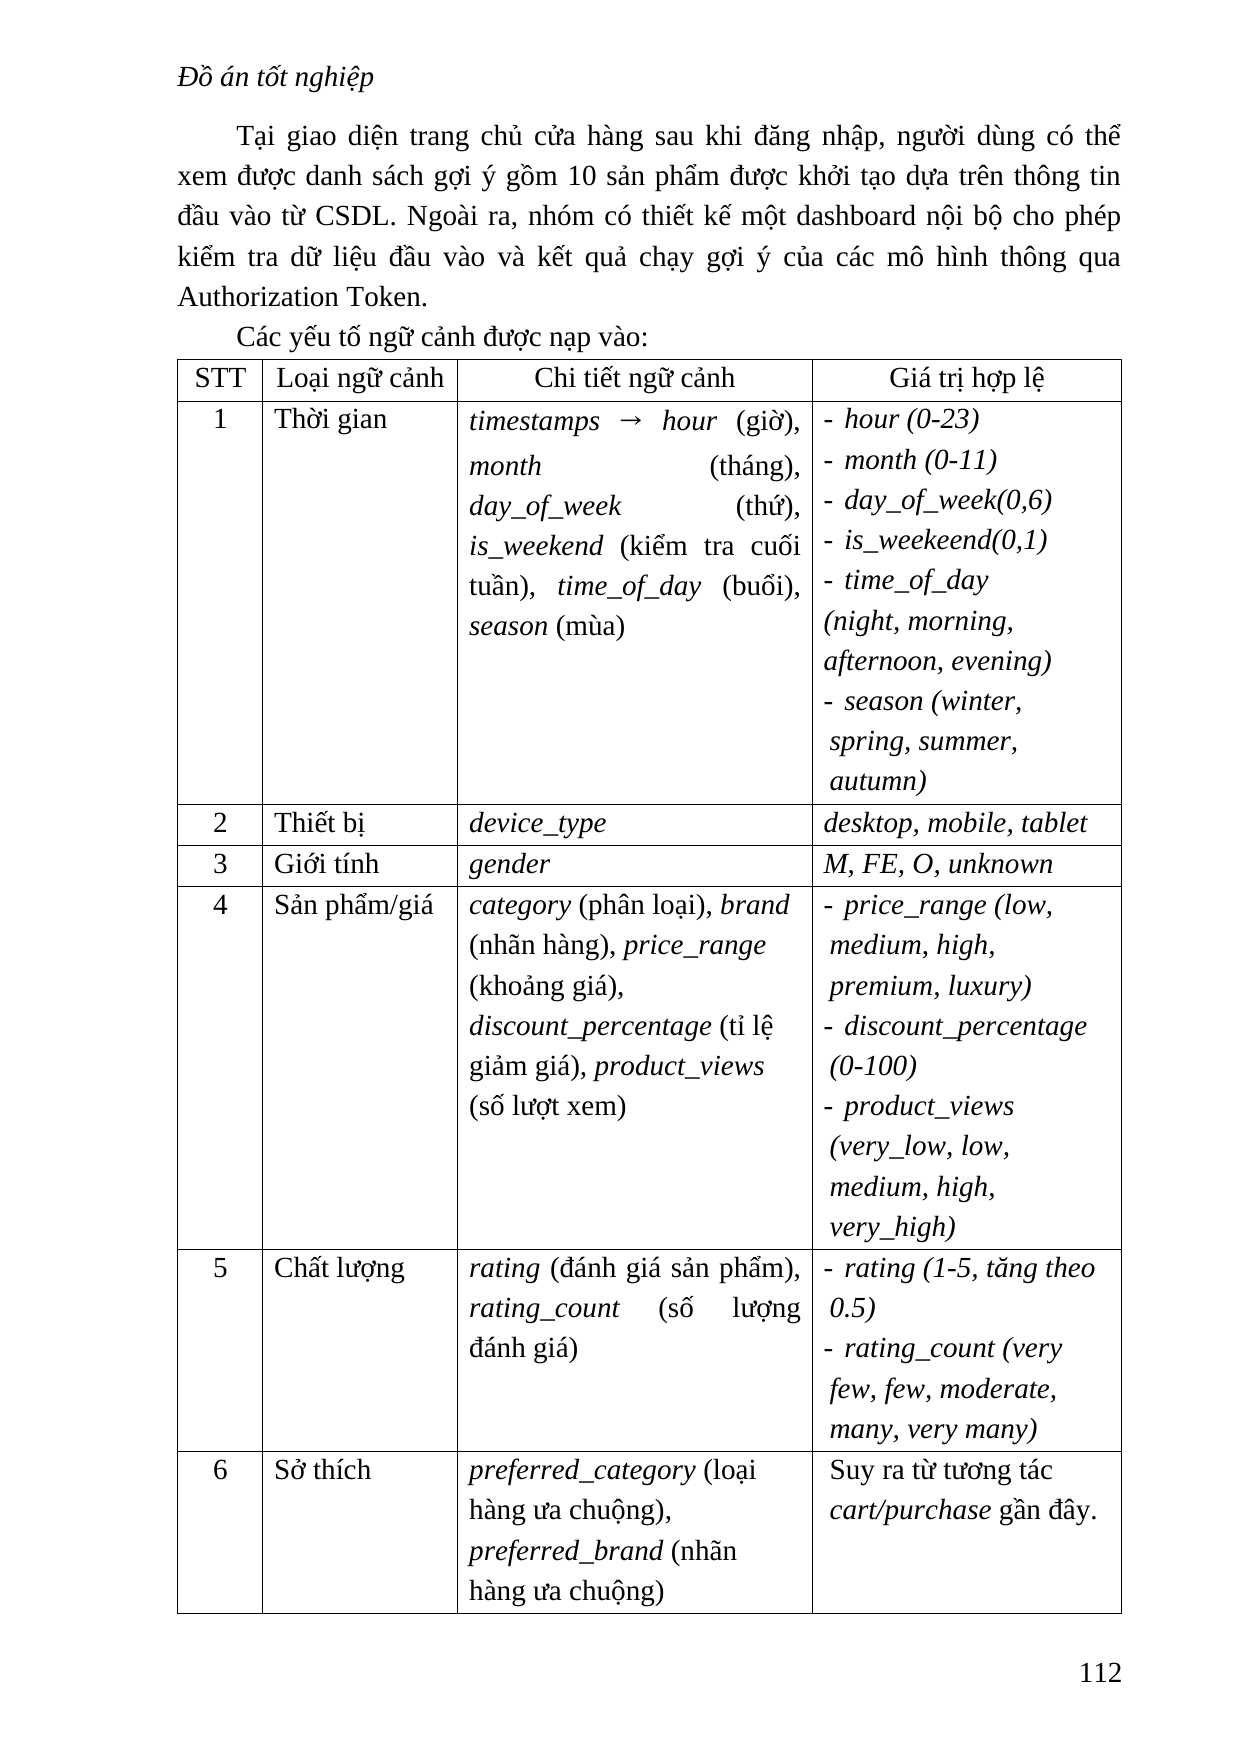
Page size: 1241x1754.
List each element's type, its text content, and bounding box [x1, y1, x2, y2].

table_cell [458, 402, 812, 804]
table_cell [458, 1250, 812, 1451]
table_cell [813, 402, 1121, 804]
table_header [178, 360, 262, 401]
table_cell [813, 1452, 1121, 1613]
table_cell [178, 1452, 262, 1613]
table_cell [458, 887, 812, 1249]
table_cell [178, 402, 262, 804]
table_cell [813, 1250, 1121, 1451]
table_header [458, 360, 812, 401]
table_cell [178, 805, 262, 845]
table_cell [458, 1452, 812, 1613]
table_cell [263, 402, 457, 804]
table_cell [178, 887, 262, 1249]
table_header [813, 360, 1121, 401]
text Tại giao diện trang chủ cửa hàng sau khi đăng nhập, người dùng có thể xem được danh sách gợi ý gồm 10 sản phẩm được khởi tạo dựa trên thông tin đầu vào từ CSDL. Ngoài ra, nhóm có thiết kế một dashboard nội bộ cho phép kiểm tra dữ liệu đầu vào và kết quả chạy gợi ý của các mô hình thông qua Authorization Token. [177, 118, 1122, 312]
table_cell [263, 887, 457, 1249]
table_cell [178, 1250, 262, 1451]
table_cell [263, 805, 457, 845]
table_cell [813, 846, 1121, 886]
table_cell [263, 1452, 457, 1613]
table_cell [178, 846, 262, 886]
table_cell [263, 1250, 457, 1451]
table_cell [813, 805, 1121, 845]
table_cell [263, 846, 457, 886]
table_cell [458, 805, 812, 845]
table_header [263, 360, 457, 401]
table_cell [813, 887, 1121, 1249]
text Các yếu tố ngữ cảnh được nạp vào: [177, 319, 1122, 353]
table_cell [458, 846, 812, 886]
